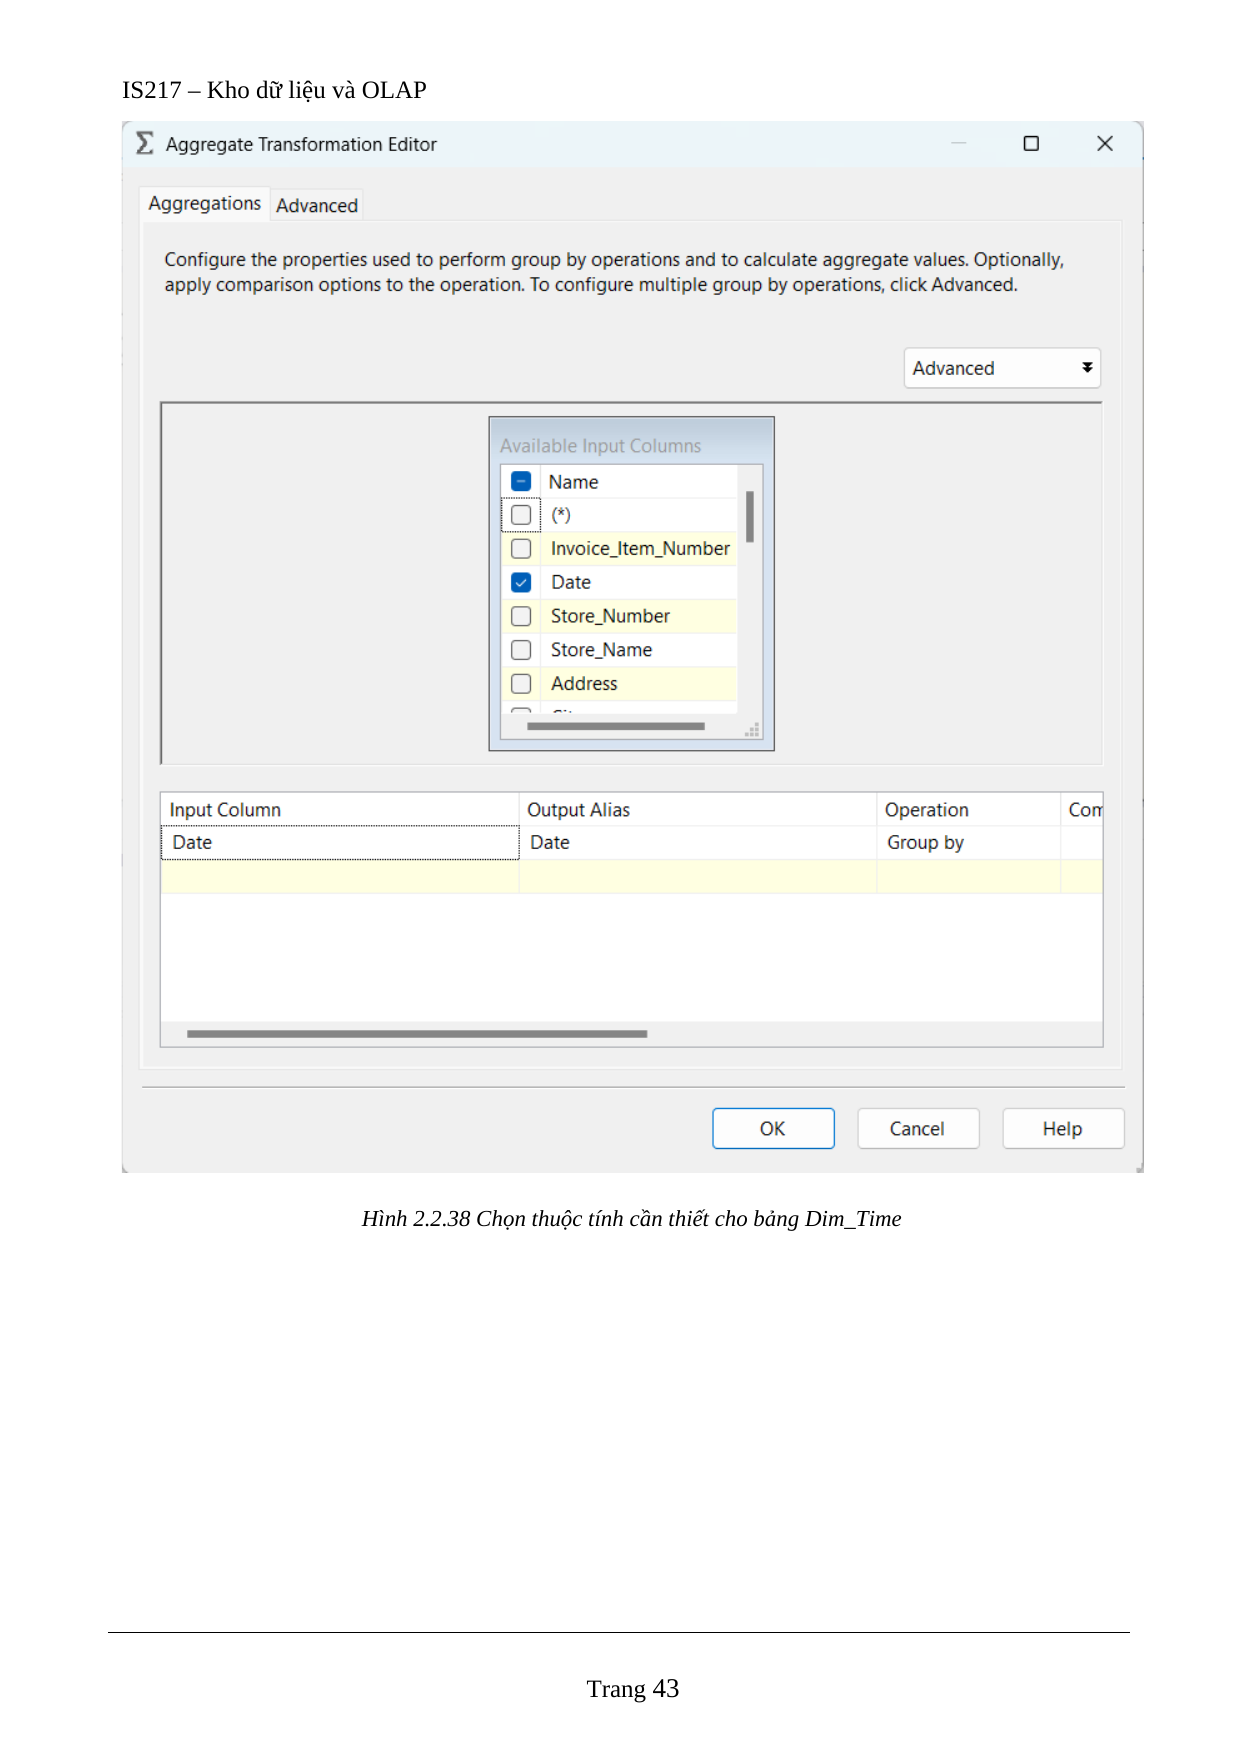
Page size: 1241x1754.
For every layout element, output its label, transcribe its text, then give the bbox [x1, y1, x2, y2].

picture [121, 121, 1144, 1173]
